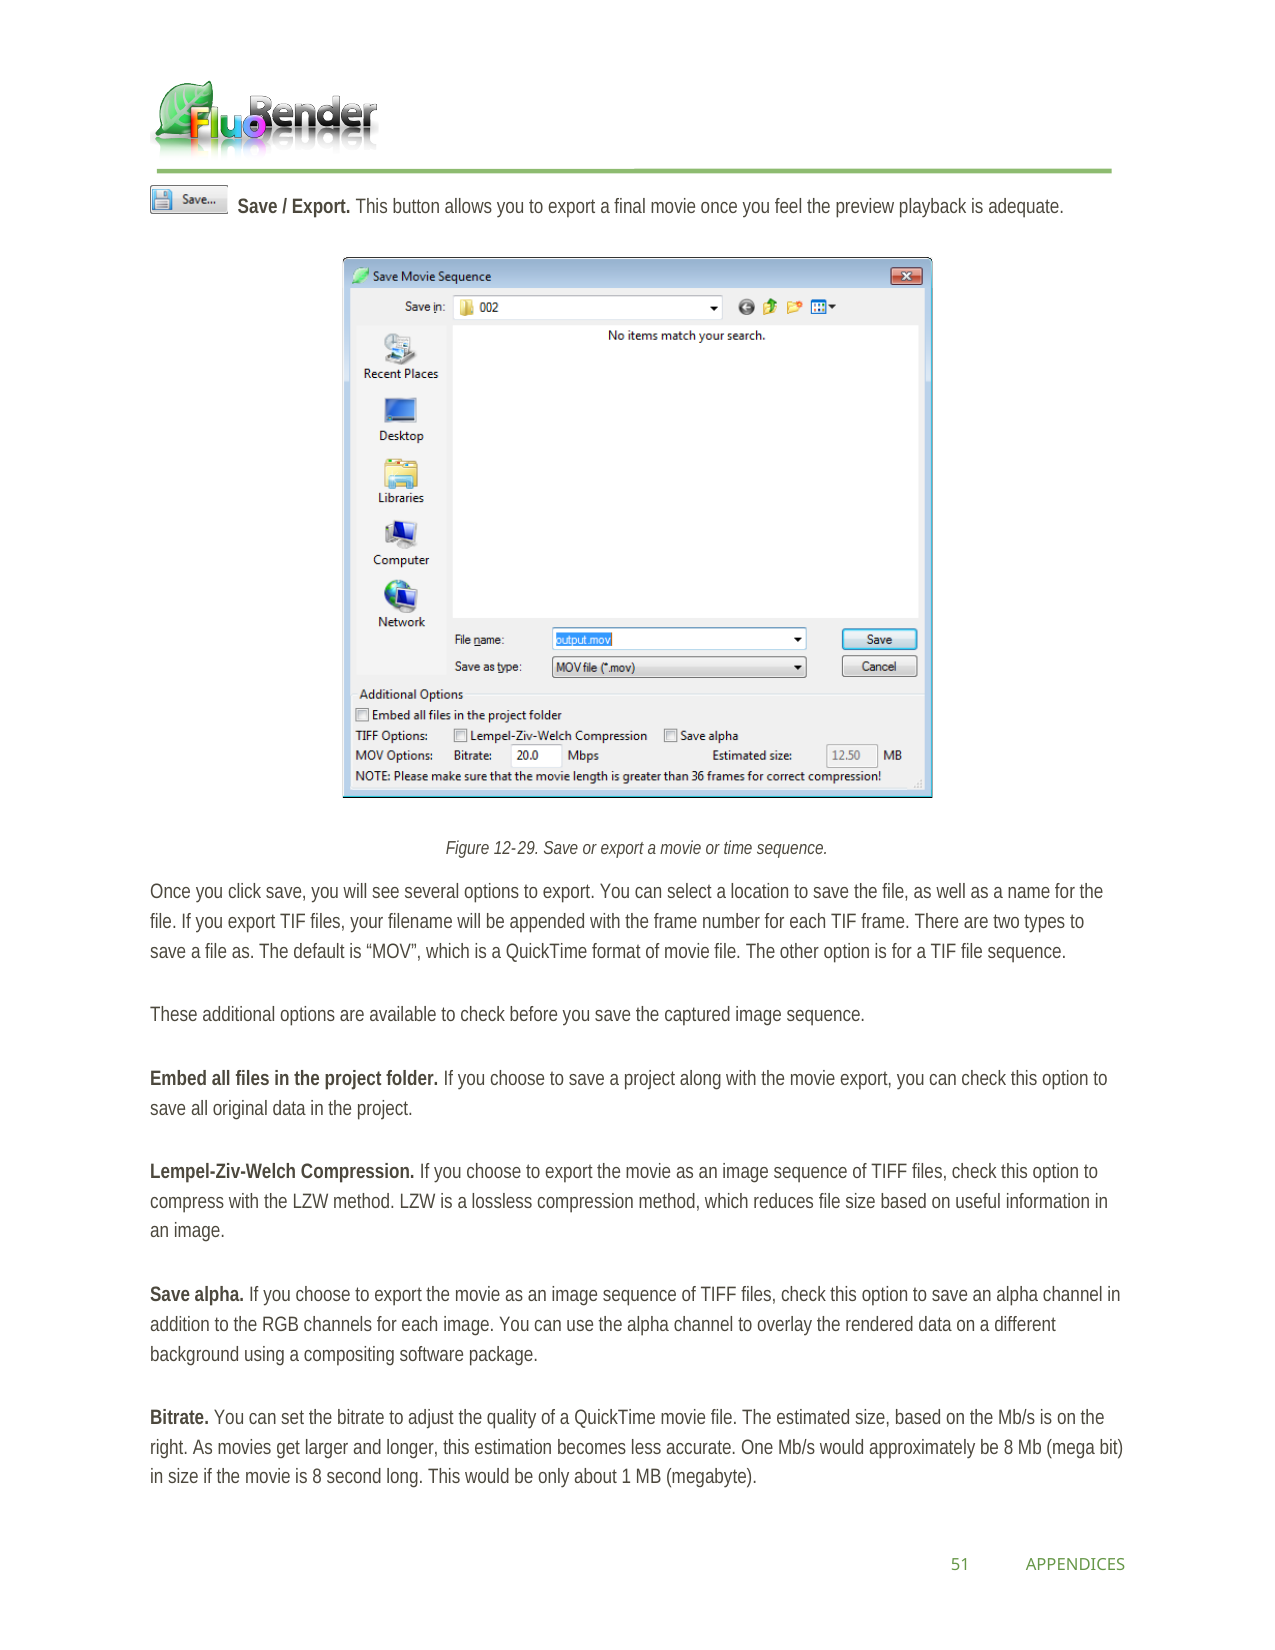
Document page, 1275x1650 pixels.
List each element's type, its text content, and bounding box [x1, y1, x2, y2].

picture [150, 75, 379, 162]
text Save alpha. If you choose to export the movie as an image sequence of TIFF files, check this option to save an alpha channel in addition to the RGB channels for each image. You can use the alpha channel to overlay the rendered data on a different background using a compositing software package. [150, 1282, 1125, 1365]
text These additional options are available to check before you save the captured image sequence. [150, 1002, 1125, 1026]
picture [150, 185, 228, 214]
text Embed all files in the project folder. If you choose to save a project along with the movie export, you can check this option to save all original data in the project. [150, 1066, 1125, 1119]
text Lempel-Ziv-Welch Compression. If you choose to export the movie as an image sequence of TIFF files, check this option to compress with the LZW method. LZW is a lossless compression method, which reduces file size based on useful information in an image. [150, 1159, 1125, 1242]
text Once you click save, you will see several options to export. You can select a location to save the file, as well as a name for the file. If you export TIF files, your filename will be appended with the frame number for each TIF frame. There are two types to save a file as. The default is “MOV”, which is a QuickTime format of movie file. The other option is for a TIF file sequence. [150, 879, 1125, 963]
text Bitrate. You can set the bitrate to adjust the quality of a QuickTime movie file. The estimated size, based on the Mb/s is on the right. As movies get larger and longer, this estimation becomes less accurate. One Mb/s would approximately be 8 Mb (mega bit) in size if the movie is 8 second long. This would be only about 1 MB (megabyte). [150, 1405, 1125, 1488]
picture [342, 257, 933, 798]
text Save / Export. This button allows you to export a final movie once you feel the preview playback is adequate. [150, 185, 1125, 218]
